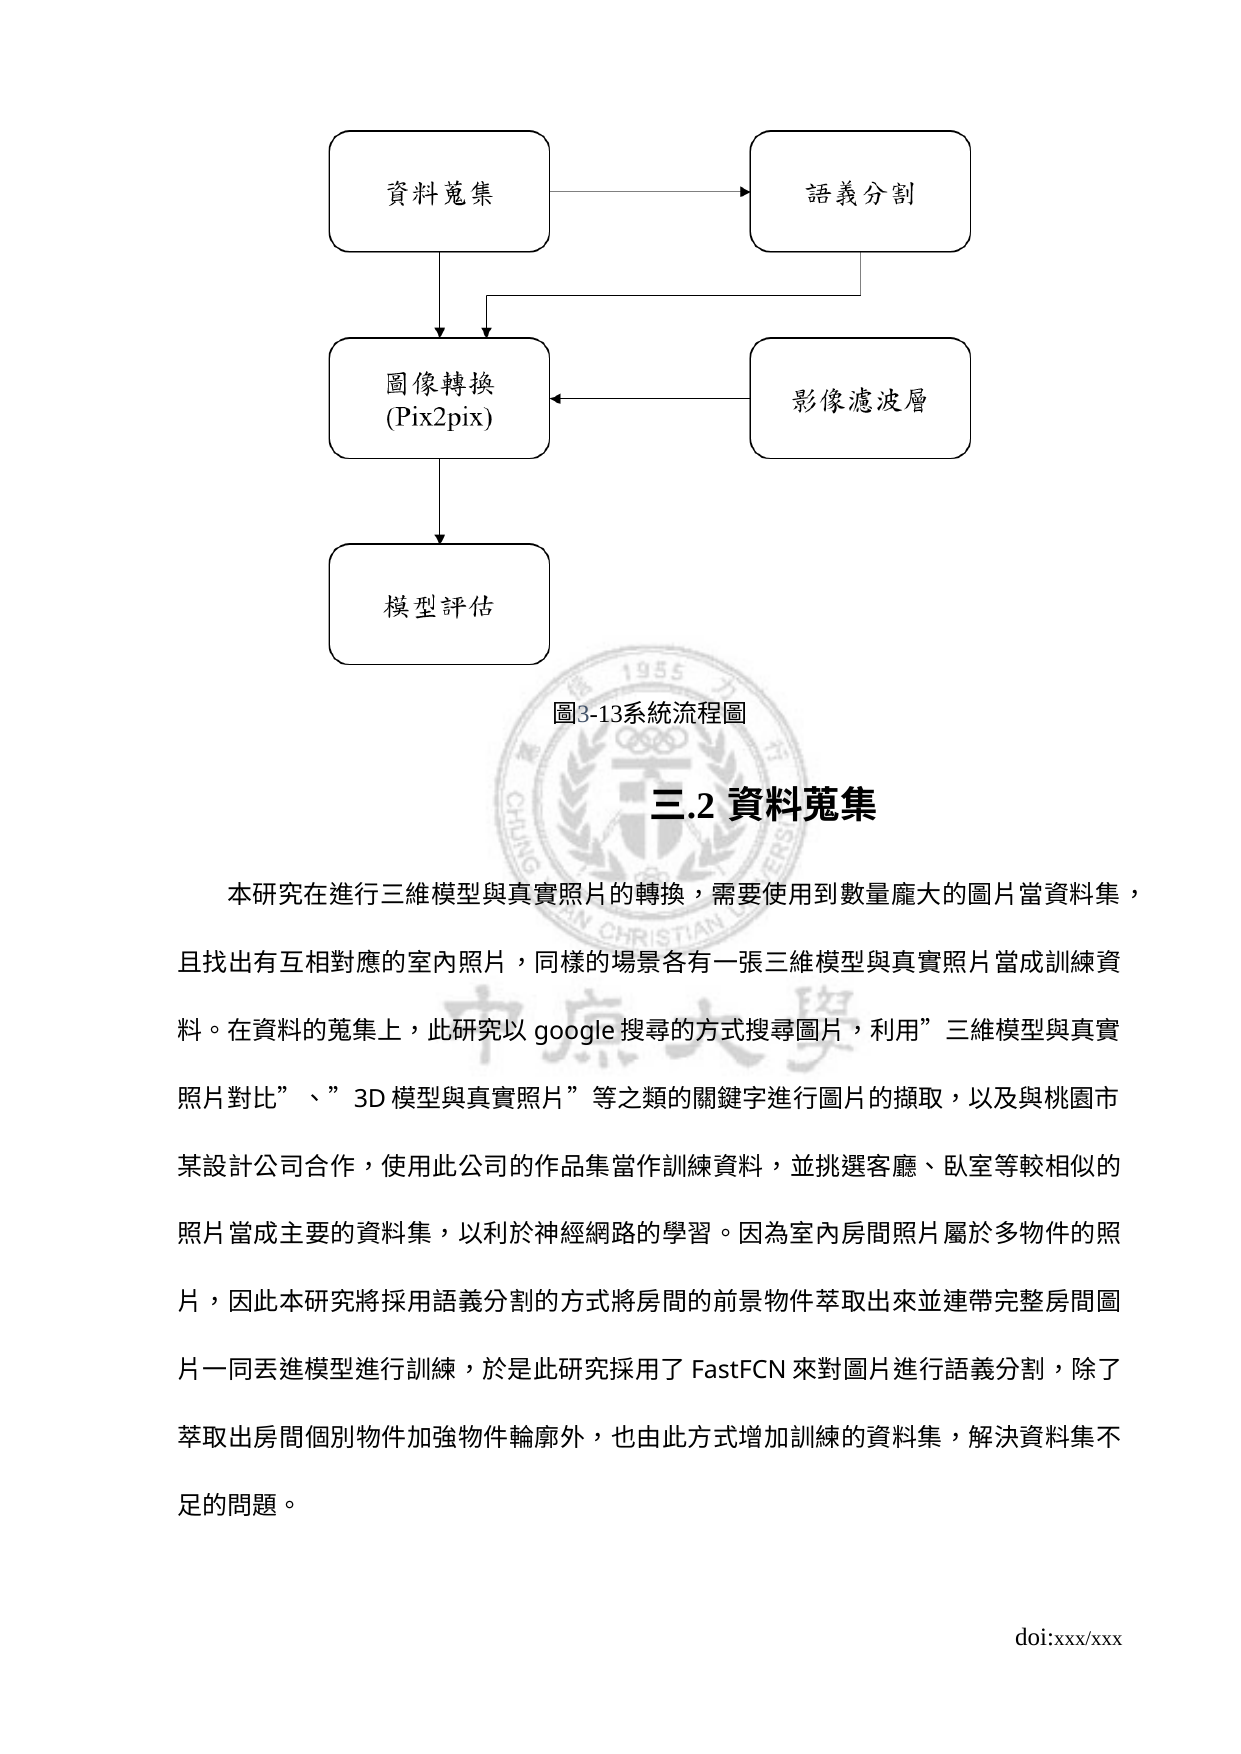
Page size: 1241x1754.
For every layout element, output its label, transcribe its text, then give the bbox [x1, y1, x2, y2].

picture [420, 734, 879, 870]
subtitle 資料蒐集 [649, 757, 1122, 847]
picture [328, 130, 971, 689]
text 本研究在進行三維模型與真實照片的轉換，需要使用到數量龐大的圖片當資料集，且找出有互相對應的室內照片，同樣的場景各有一張三維模型與真實照片當成訓練資料。在資料的蒐集上，此研究以google搜尋的方式搜尋圖片，利用”三維模型與真實照片對比”、”3D模型與真實照片”等之類的關鍵字進行圖片的擷取，以及與桃園市某設計公司合作，使用此公司的作品集當作訓練資料，並挑選客廳、臥室等較相似的照片當成主要的資料集，以利於神經網路的學習。因為室內房間照片屬於多物件的照片，因此本研究將採用語義分割的方式將房間的前景物件萃取出來並連帶完整房間圖片一同丟進模型進行訓練，於是此研究採用了FastFCN來對圖片進行語義分割，除了萃取出房間個別物件加強物件輪廓外，也由此方式增加訓練的資料集，解決資料集不足的問題。 [177, 870, 1122, 1526]
